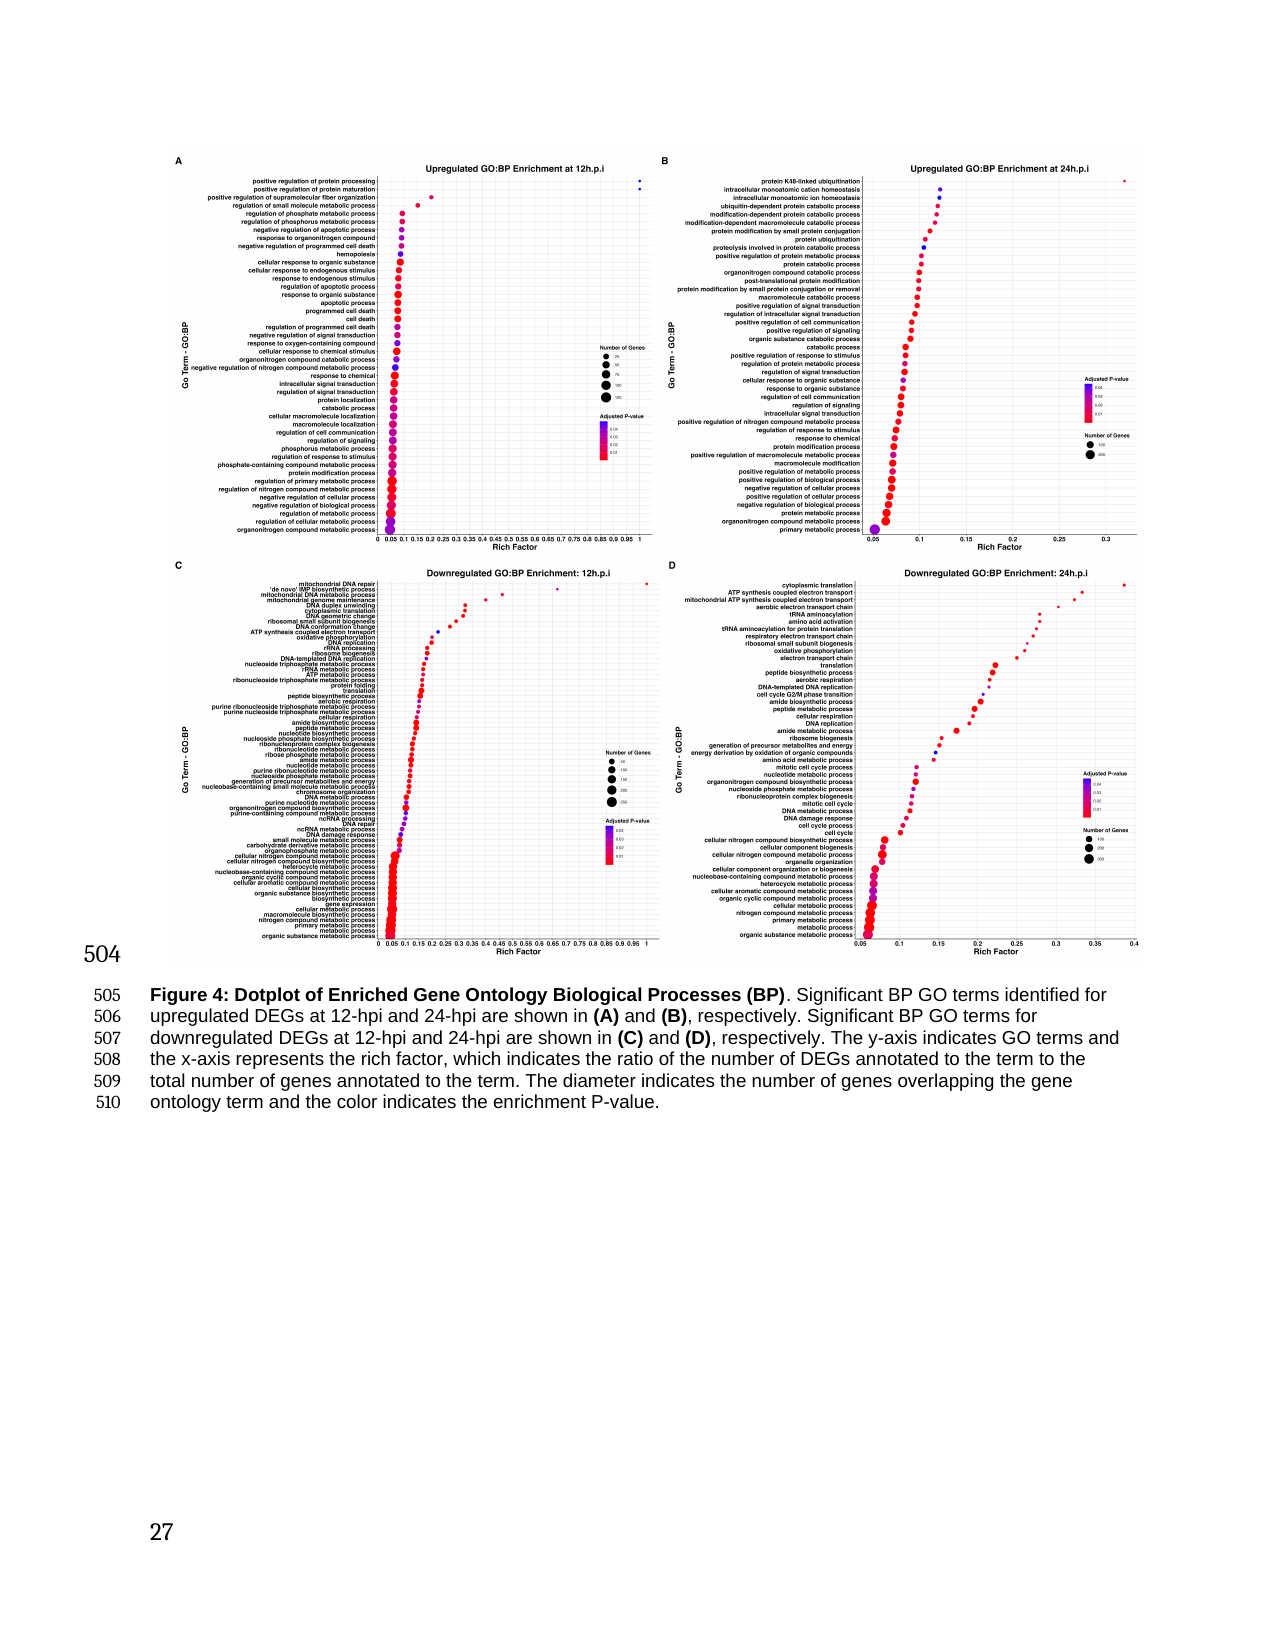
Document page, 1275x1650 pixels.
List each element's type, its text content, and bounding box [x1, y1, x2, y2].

text Figure 4: Dotplot of Enriched Gene Ontology Biological Processes (BP). Significant BP GO terms identified for upregulated DEGs at 12-hpi and 24-hpi are shown in (A) and (B), respectively. Significant BP GO terms for downregulated DEGs at 12-hpi and 24-hpi are shown in (C) and (D), respectively. The y-axis indicates GO terms and the x-axis represents the rich factor, which indicates the ratio of the number of DEGs annotated to the term to the total number of genes annotated to the term. The diameter indicates the number of genes overlapping the gene ontology term and the color indicates the enrichment P-value. [150, 983, 1125, 1113]
